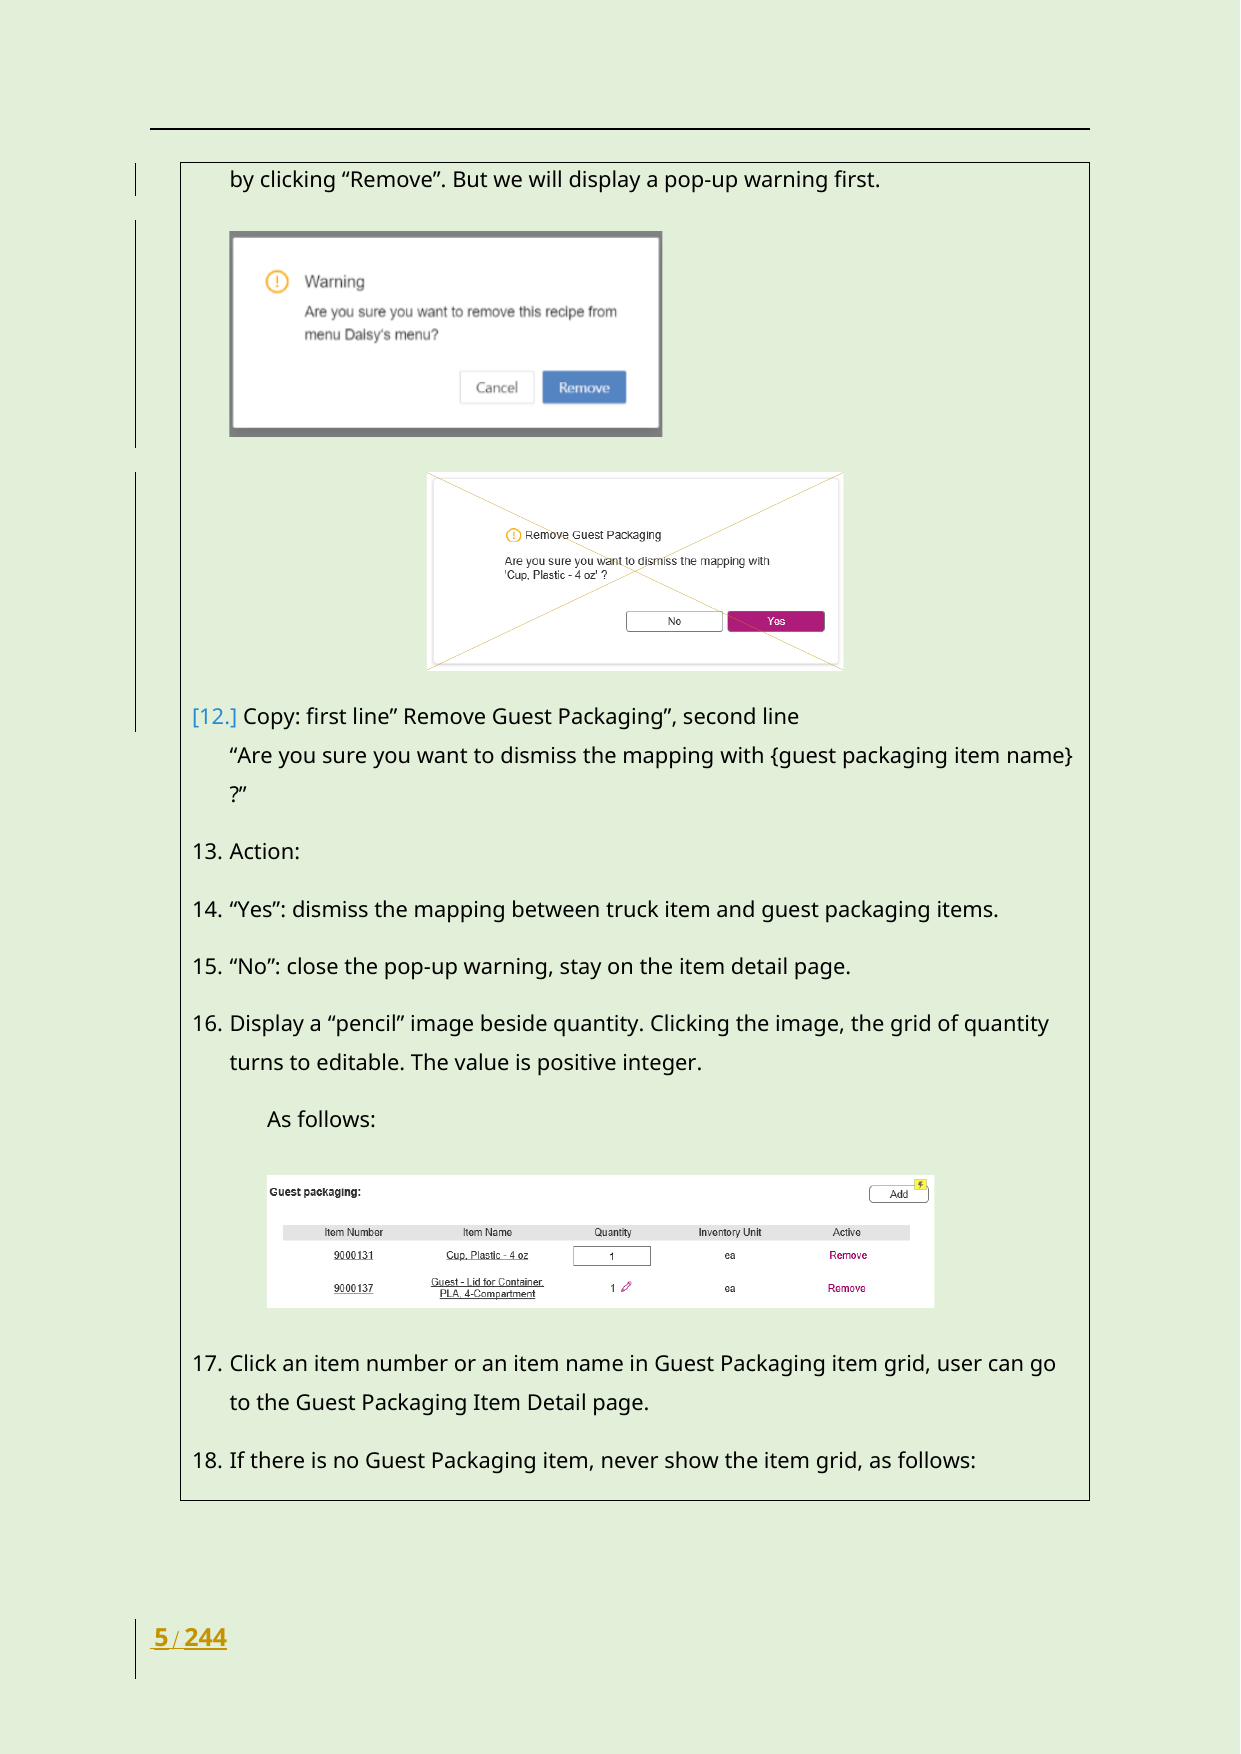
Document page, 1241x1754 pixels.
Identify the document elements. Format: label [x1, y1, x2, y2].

picture [266, 1175, 935, 1308]
table_cell [181, 163, 1089, 1499]
picture [429, 472, 841, 570]
picture [426, 473, 633, 669]
picture [637, 473, 844, 669]
picture [428, 572, 842, 671]
picture [229, 231, 663, 437]
